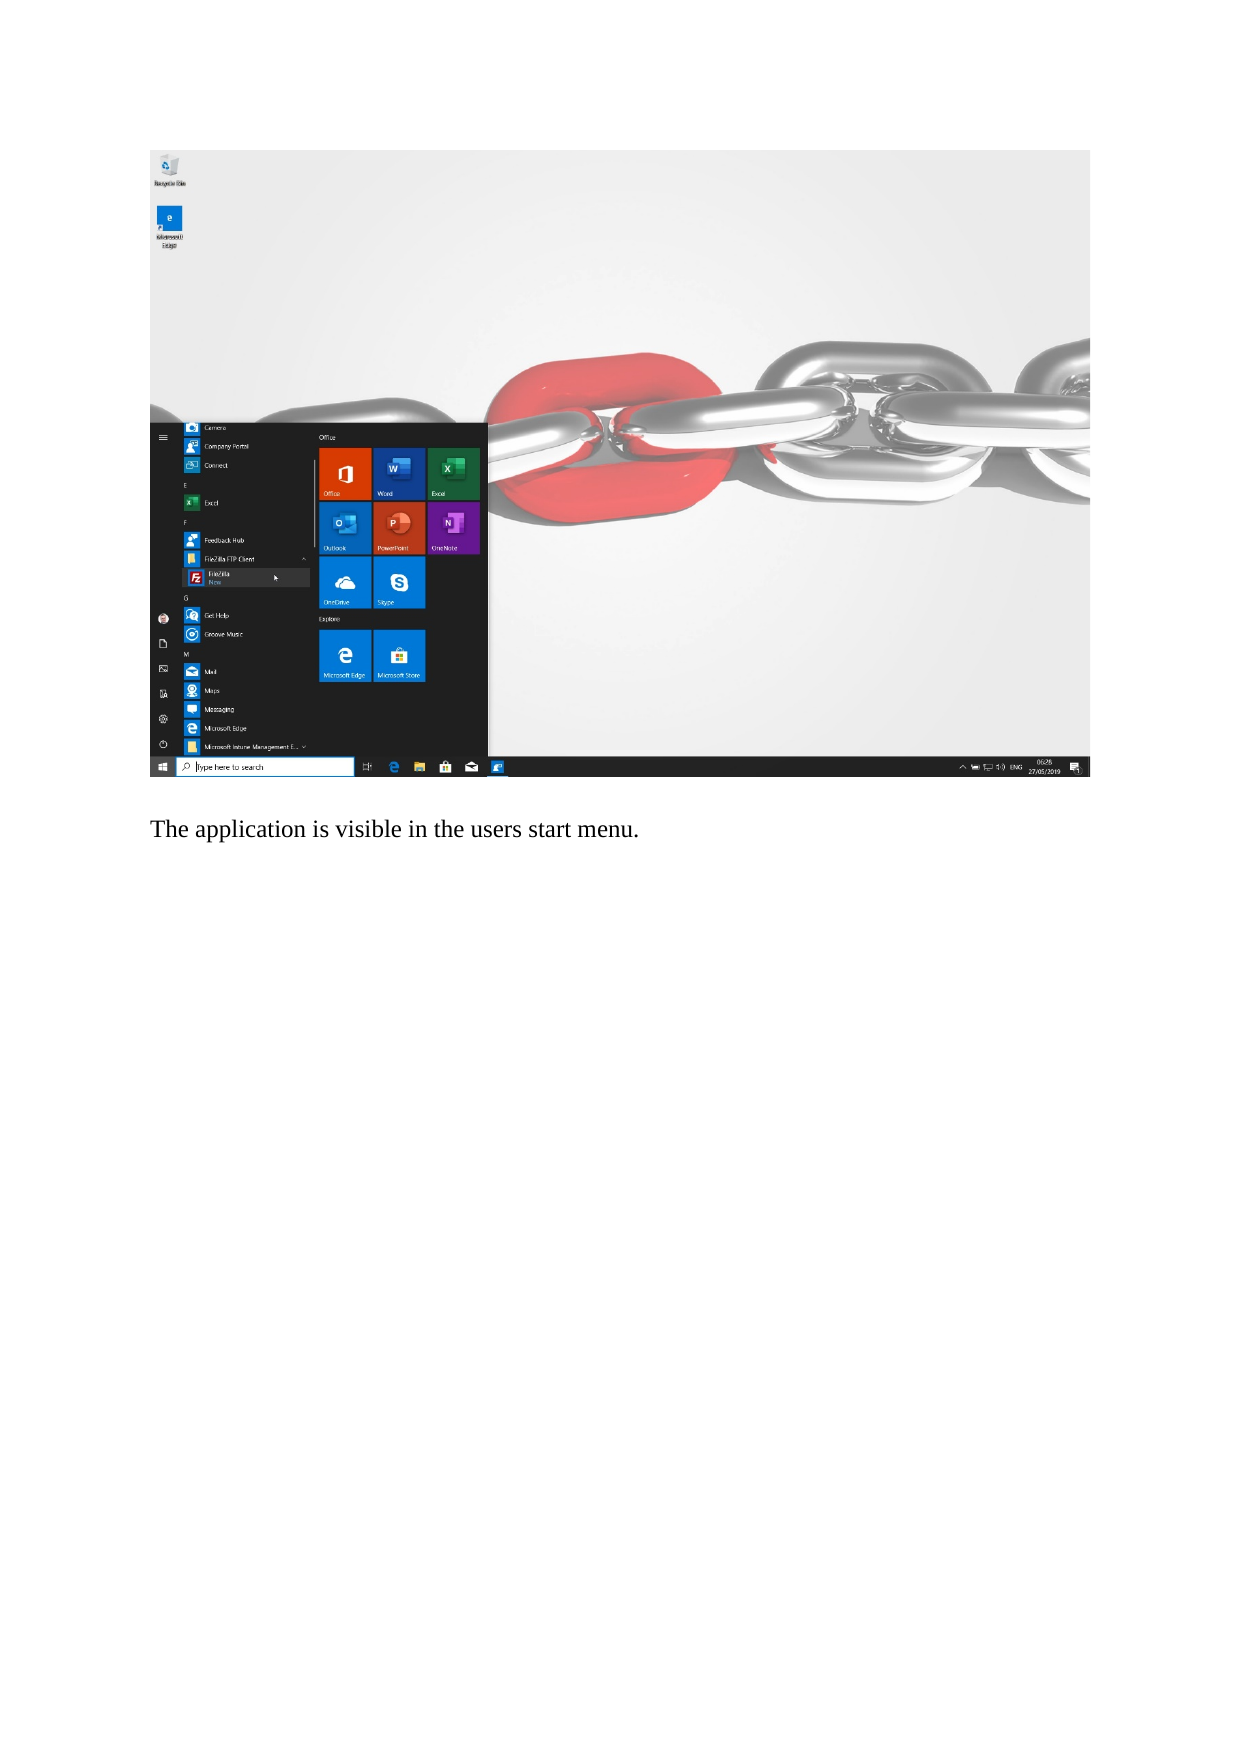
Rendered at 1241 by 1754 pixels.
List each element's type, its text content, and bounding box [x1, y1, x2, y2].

picture [150, 150, 1091, 777]
text The application is visible in the users start menu. [150, 814, 1090, 843]
